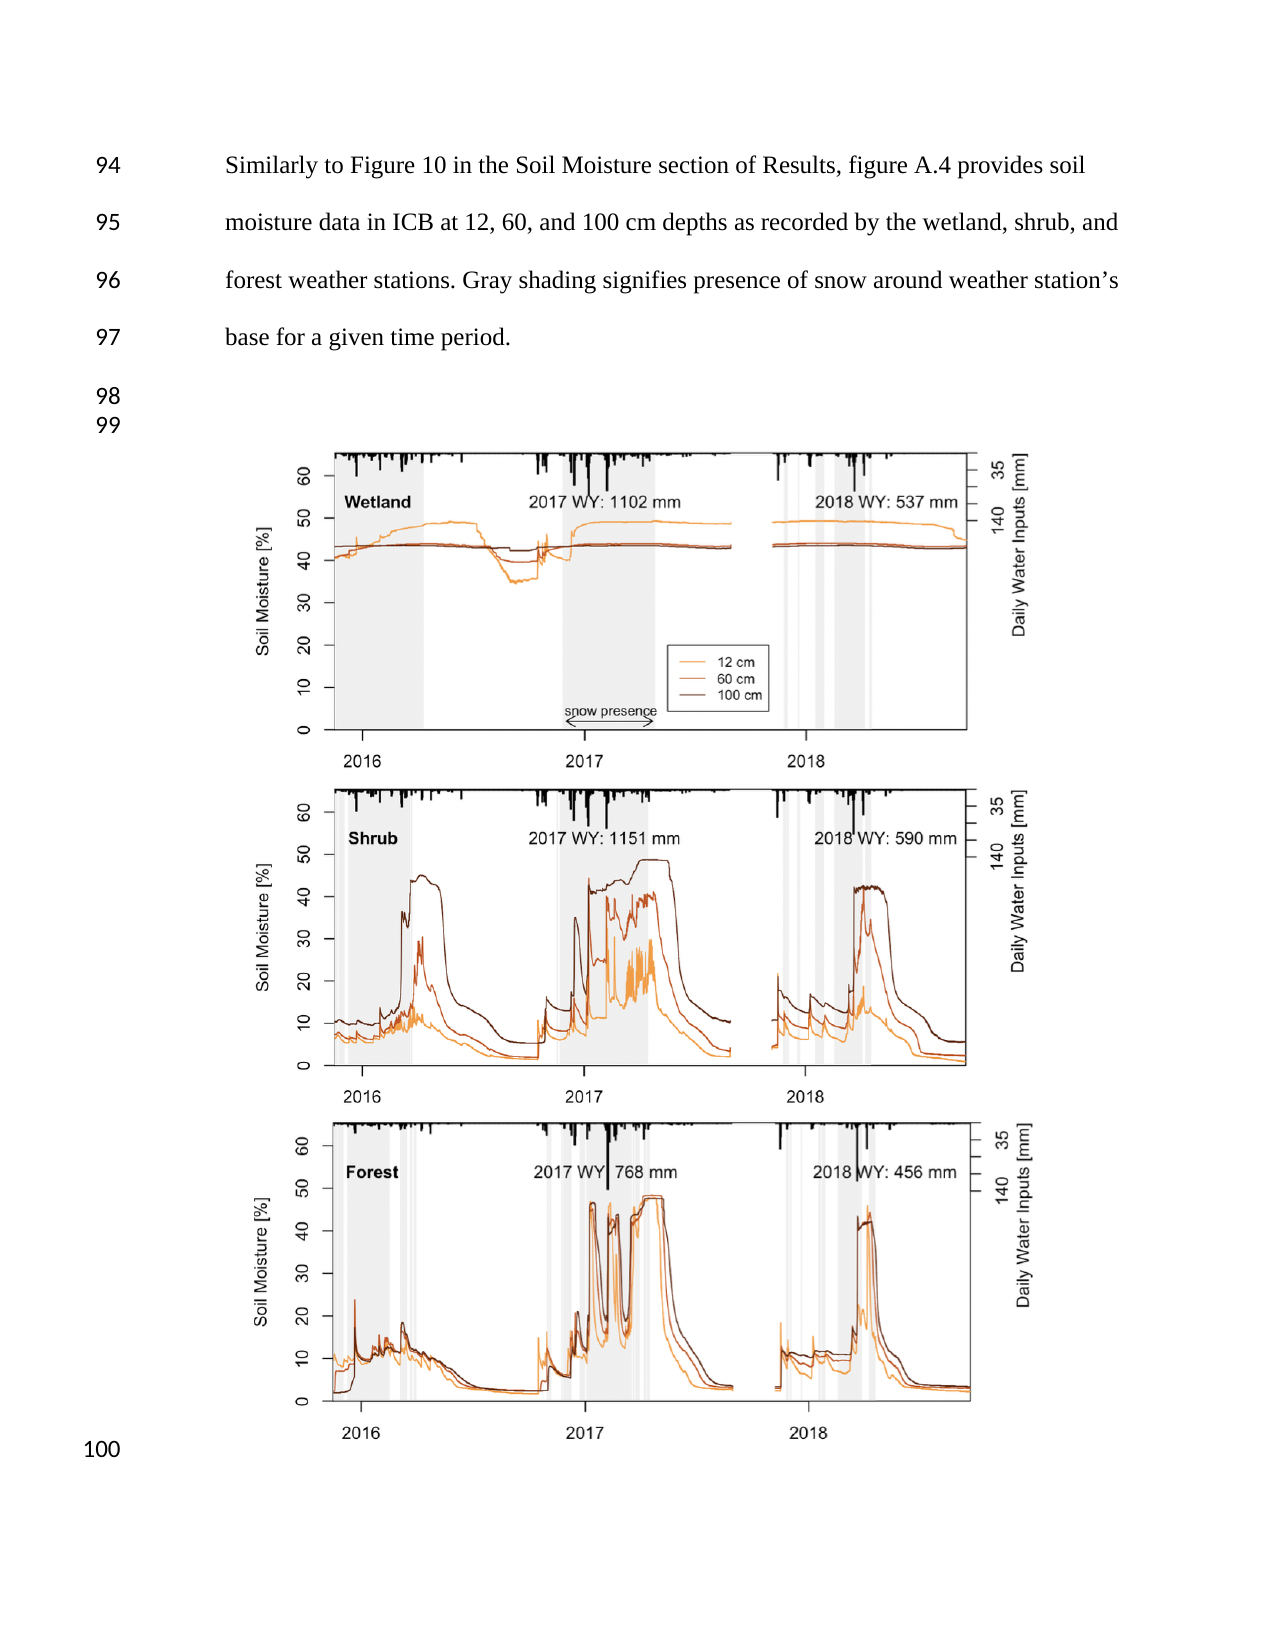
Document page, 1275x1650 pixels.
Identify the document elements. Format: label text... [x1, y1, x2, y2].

text Similarly to Figure 10 in the Soil Moisture section of Results, figure A.4 provides soil moisture data in ICB at 12, 60, and 100 cm depths as recorded by the wetland, shrub, and forest weather stations. Gray shading signifies presence of snow around weather station’s base for a given time period. [225, 150, 1125, 351]
picture [228, 437, 1047, 1457]
